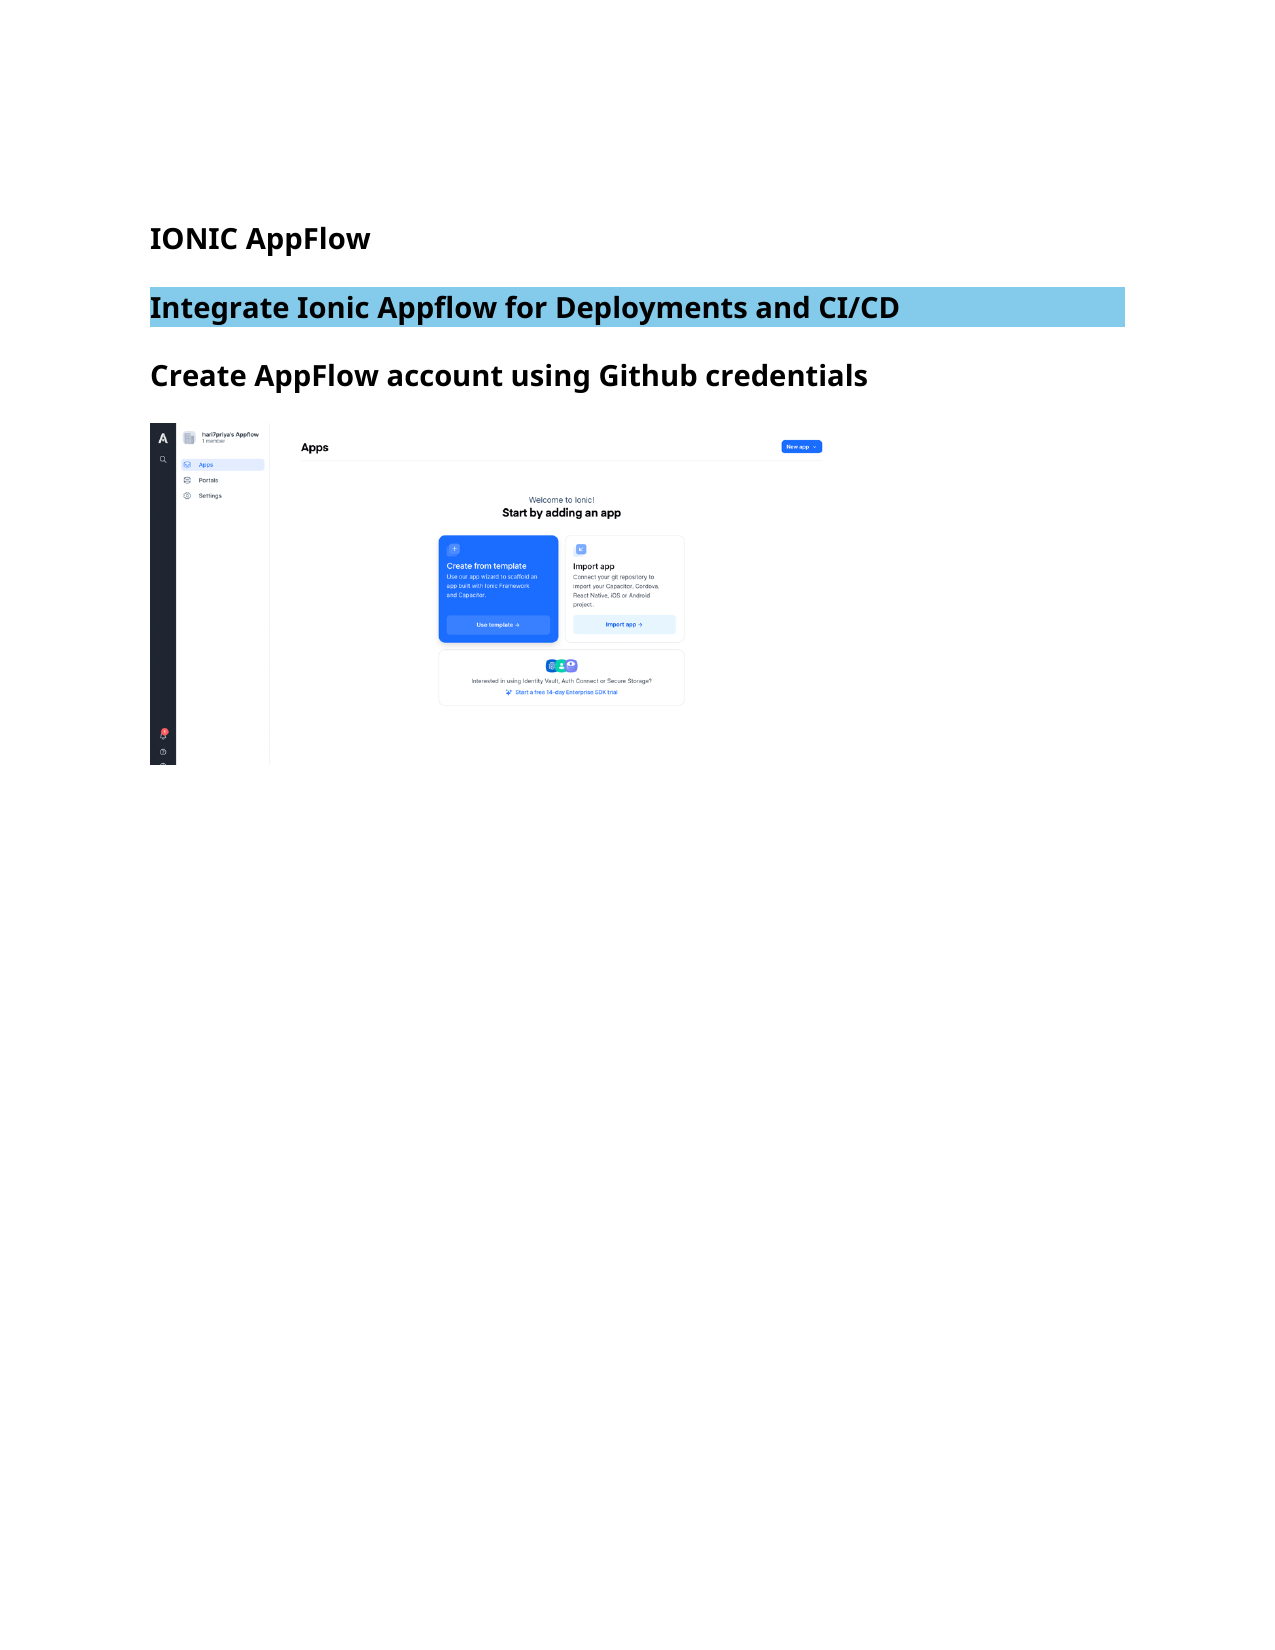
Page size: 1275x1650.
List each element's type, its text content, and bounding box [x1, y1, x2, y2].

text Integrate Ionic Appflow for Deployments and CI/CD [150, 287, 1125, 327]
text Create AppFlow account using Github credentials [150, 355, 1125, 395]
text IONIC AppFlow [150, 218, 1125, 258]
picture [150, 423, 838, 765]
